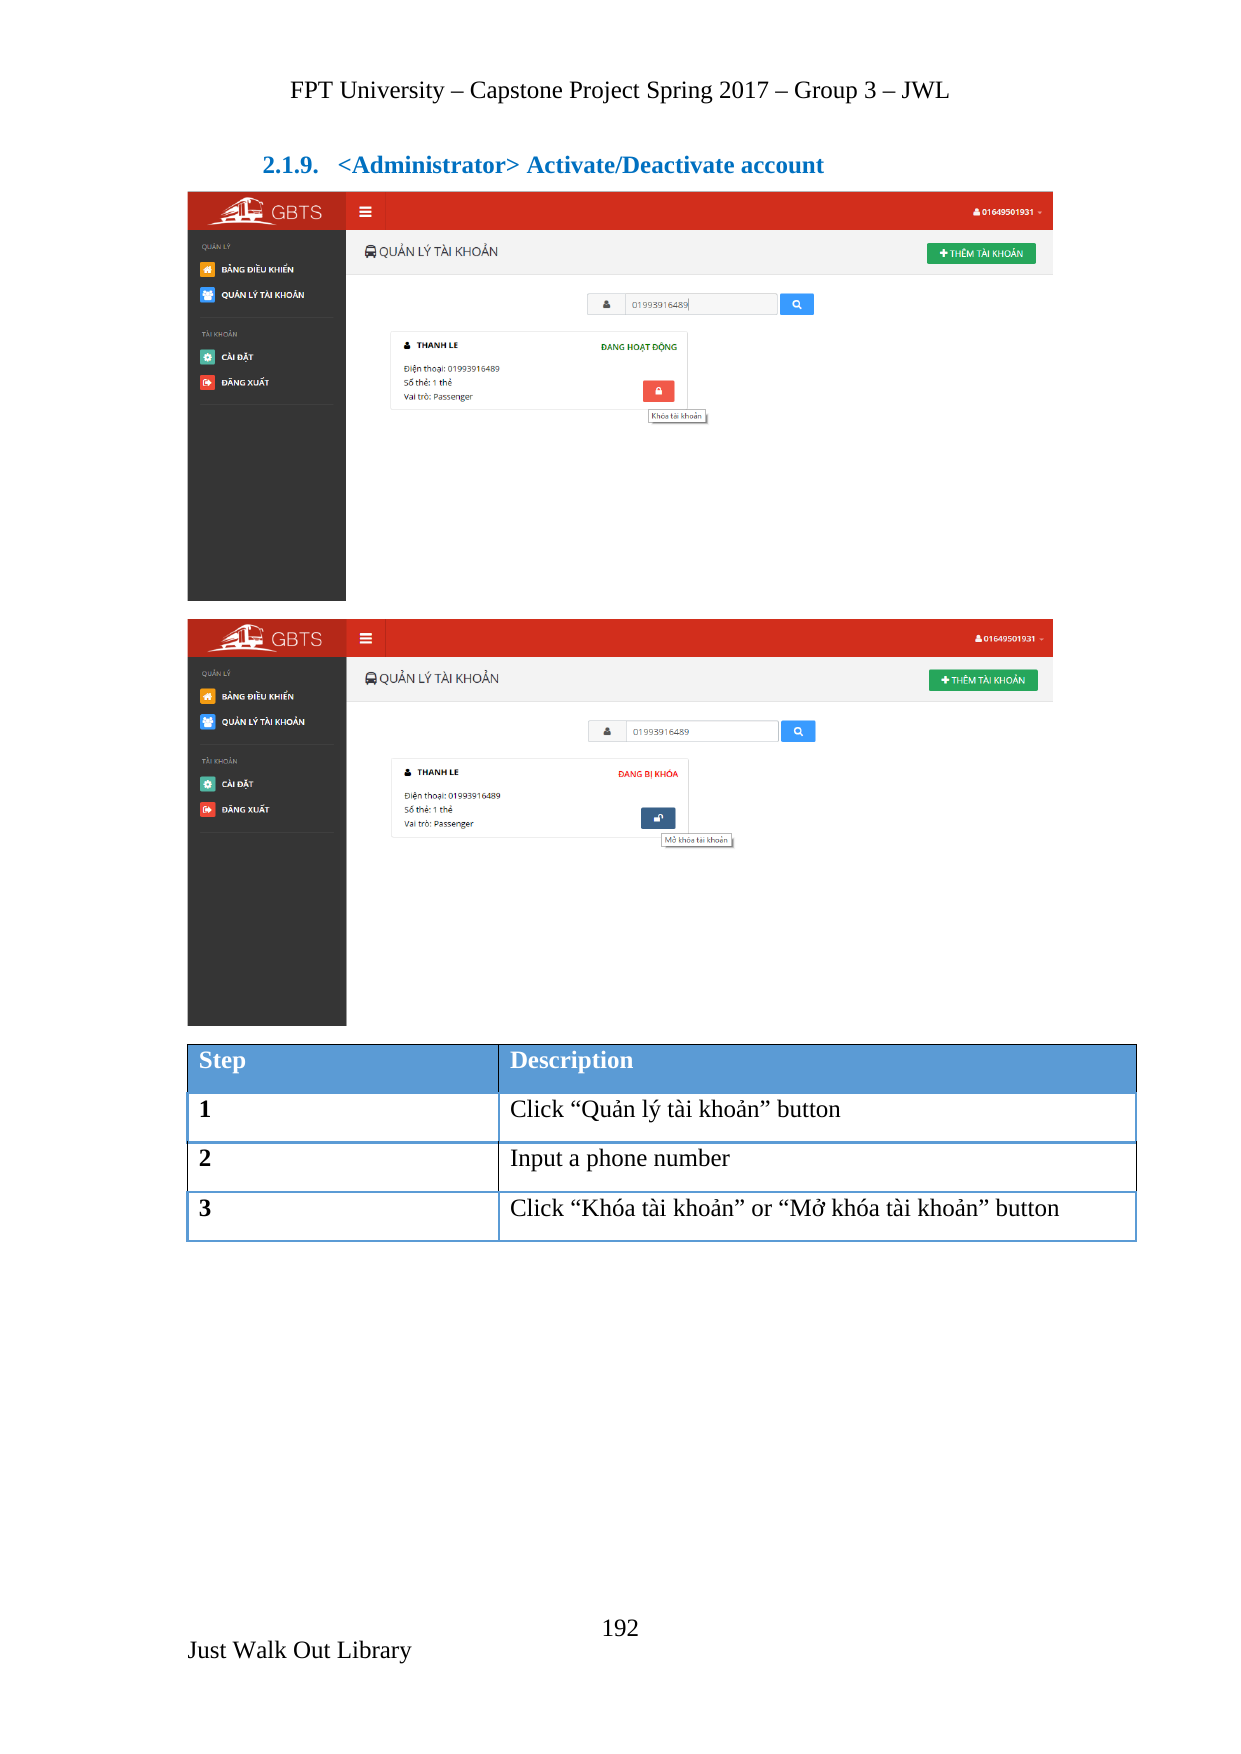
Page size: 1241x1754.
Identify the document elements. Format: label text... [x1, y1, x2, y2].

picture [187, 191, 1053, 601]
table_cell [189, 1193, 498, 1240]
picture [187, 619, 1053, 1026]
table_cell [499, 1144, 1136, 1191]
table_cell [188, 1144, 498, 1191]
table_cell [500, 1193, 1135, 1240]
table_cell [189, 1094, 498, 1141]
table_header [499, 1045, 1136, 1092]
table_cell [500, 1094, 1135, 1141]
text <Administrator> Activate/Deactivate account [262, 150, 1053, 179]
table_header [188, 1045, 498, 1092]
